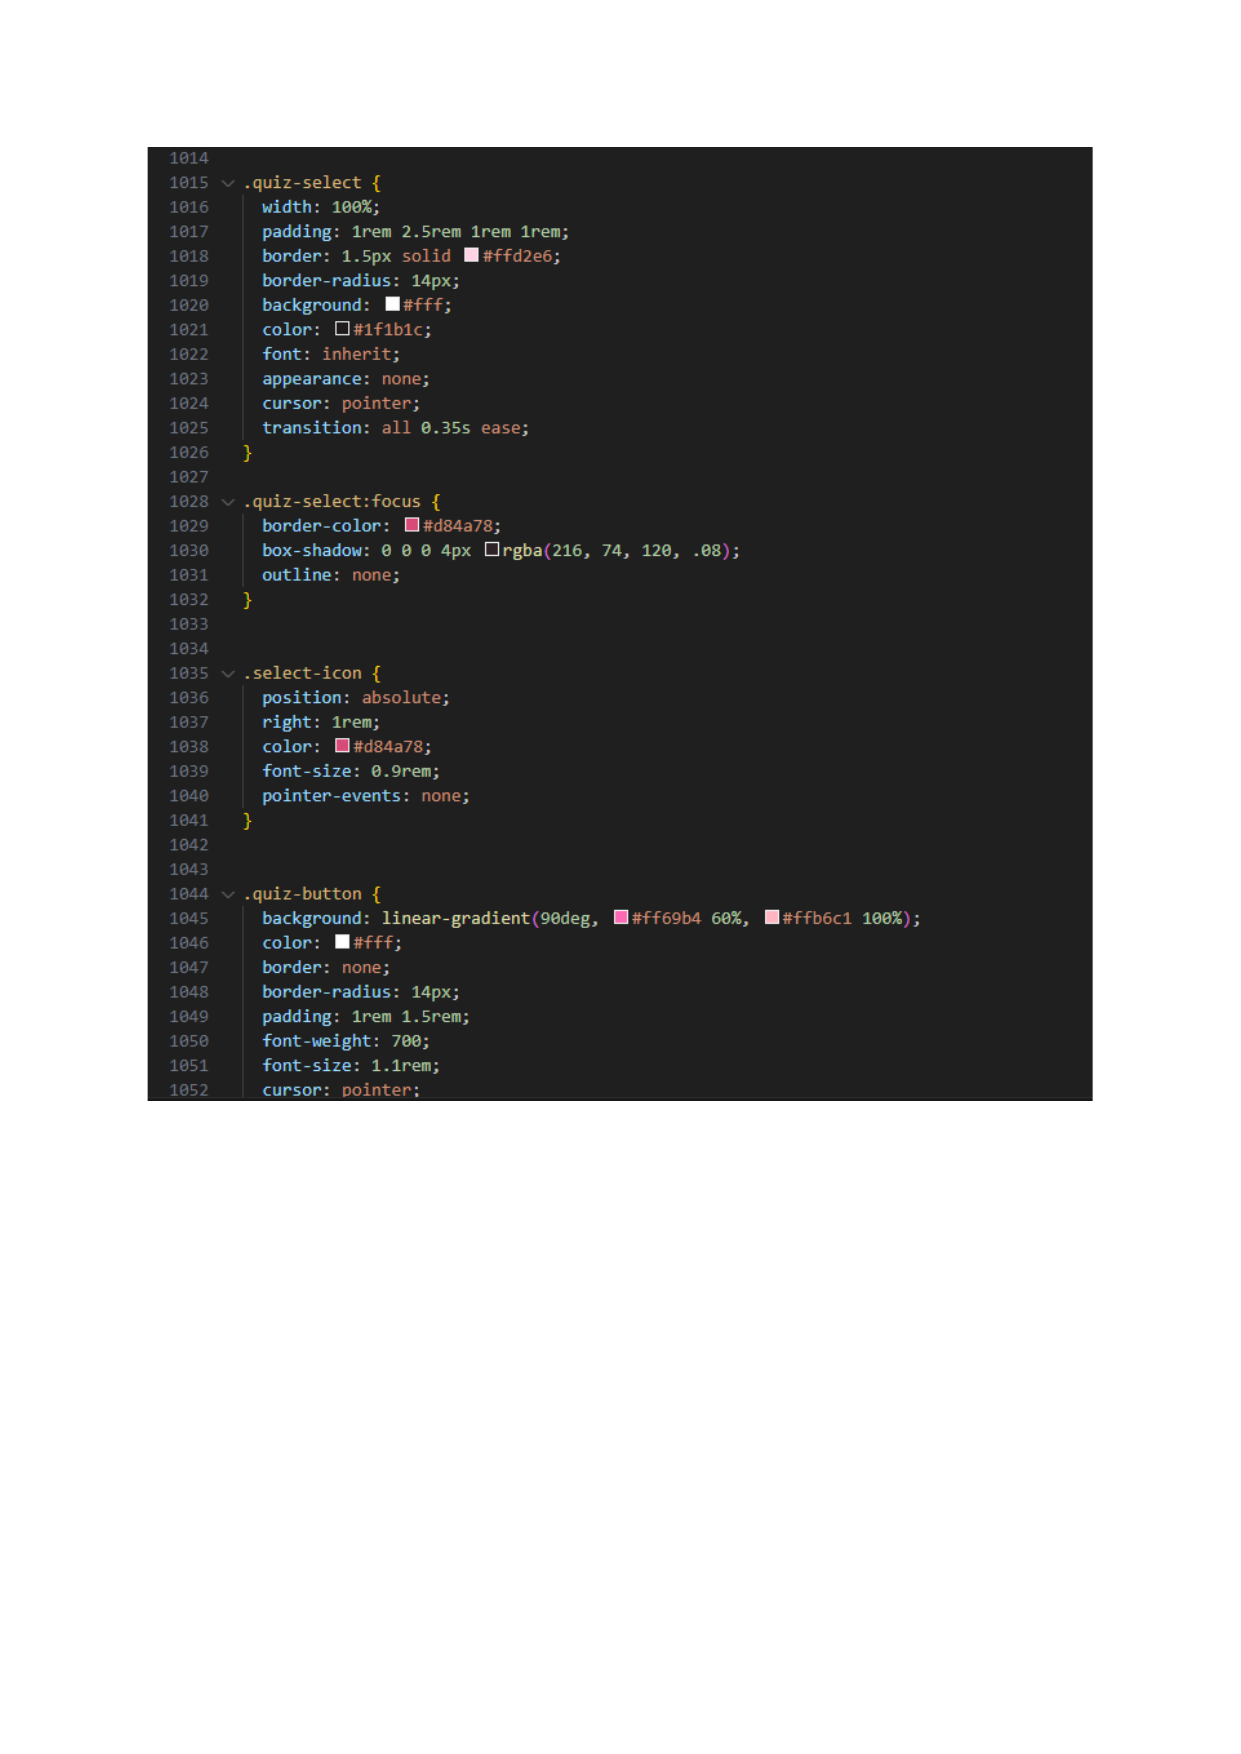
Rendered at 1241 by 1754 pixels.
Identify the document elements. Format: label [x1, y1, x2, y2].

picture [147, 147, 1093, 1101]
